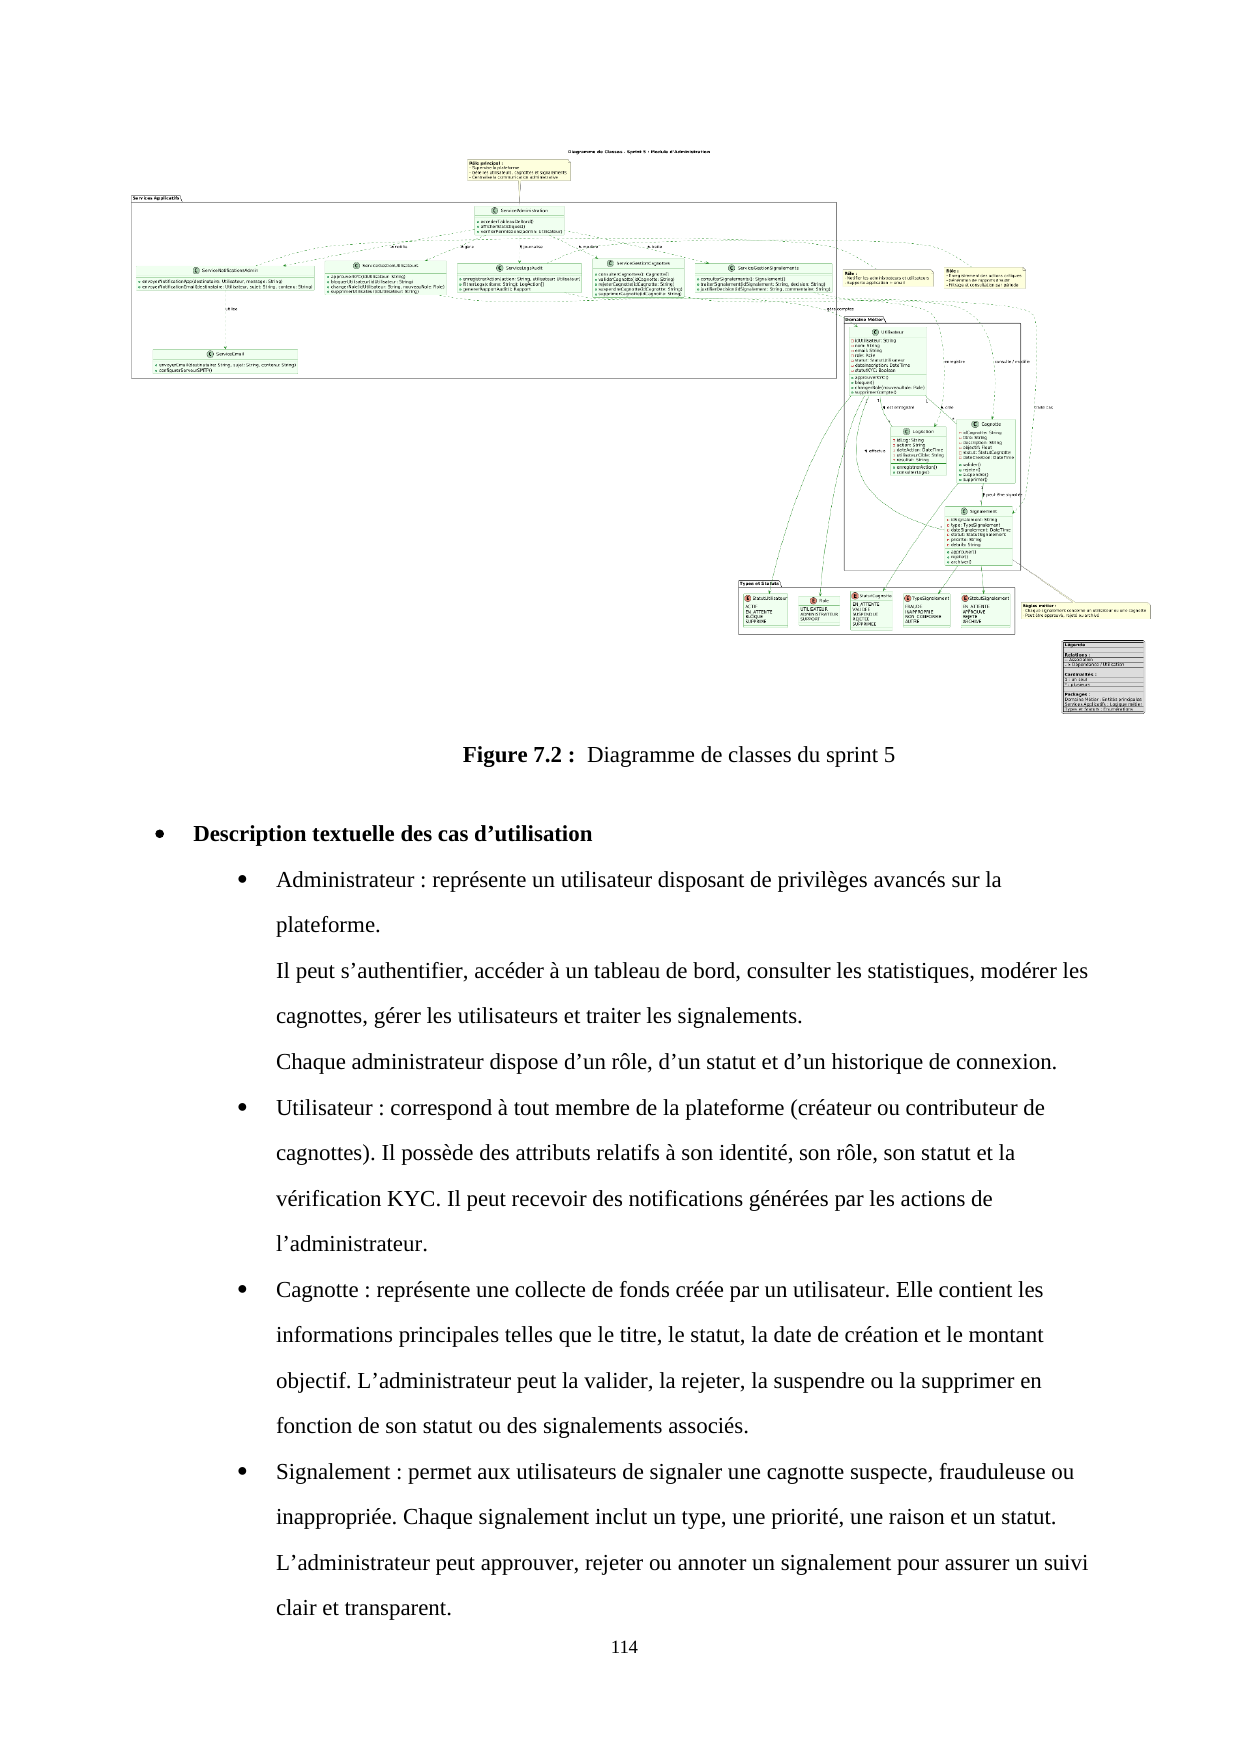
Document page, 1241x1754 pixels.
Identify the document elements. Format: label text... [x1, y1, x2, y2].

list Administrateur : représente un utilisateur disposant de privilèges avancés sur la plateforme. Il peut s’authentifier, accéder à un tableau de bord, consulter les statistiques, modérer les cagnottes, gérer les utilisateurs et traiter les signalements. Chaque administrateur dispose d’un rôle, d’un statut et d’un historique de connexion. [238, 866, 1111, 1074]
list Utilisateur : correspond à tout membre de la plateforme (créateur ou contributeur de cagnottes). Il possède des attributs relatifs à son identité, son rôle, son statut et la vérification KYC. Il peut recevoir des notifications générées par les actions de l’administrateur. [238, 1094, 1111, 1257]
picture [129, 146, 1152, 719]
list Signalement : permet aux utilisateurs de signaler une cagnotte suspecte, frauduleuse ou inappropriée. Chaque signalement inclut un type, une priorité, une raison et un statut. L’administrateur peut approuver, rejeter ou annoter un signalement pour assurer un suivi clair et transparent. [238, 1458, 1111, 1621]
list Cagnotte : représente une collecte de fonds créée par un utilisateur. Elle contient les informations principales telles que le titre, le statut, la date de création et le montant objectif. L’administrateur peut la valider, la rejeter, la suspendre ou la supprimer en fonction de son statut ou des signalements associés. [238, 1276, 1111, 1439]
list Description textuelle des cas d’utilisation [156, 821, 1111, 847]
text Figure 7.2 : Diagramme de classes du sprint 5 [118, 741, 1240, 768]
